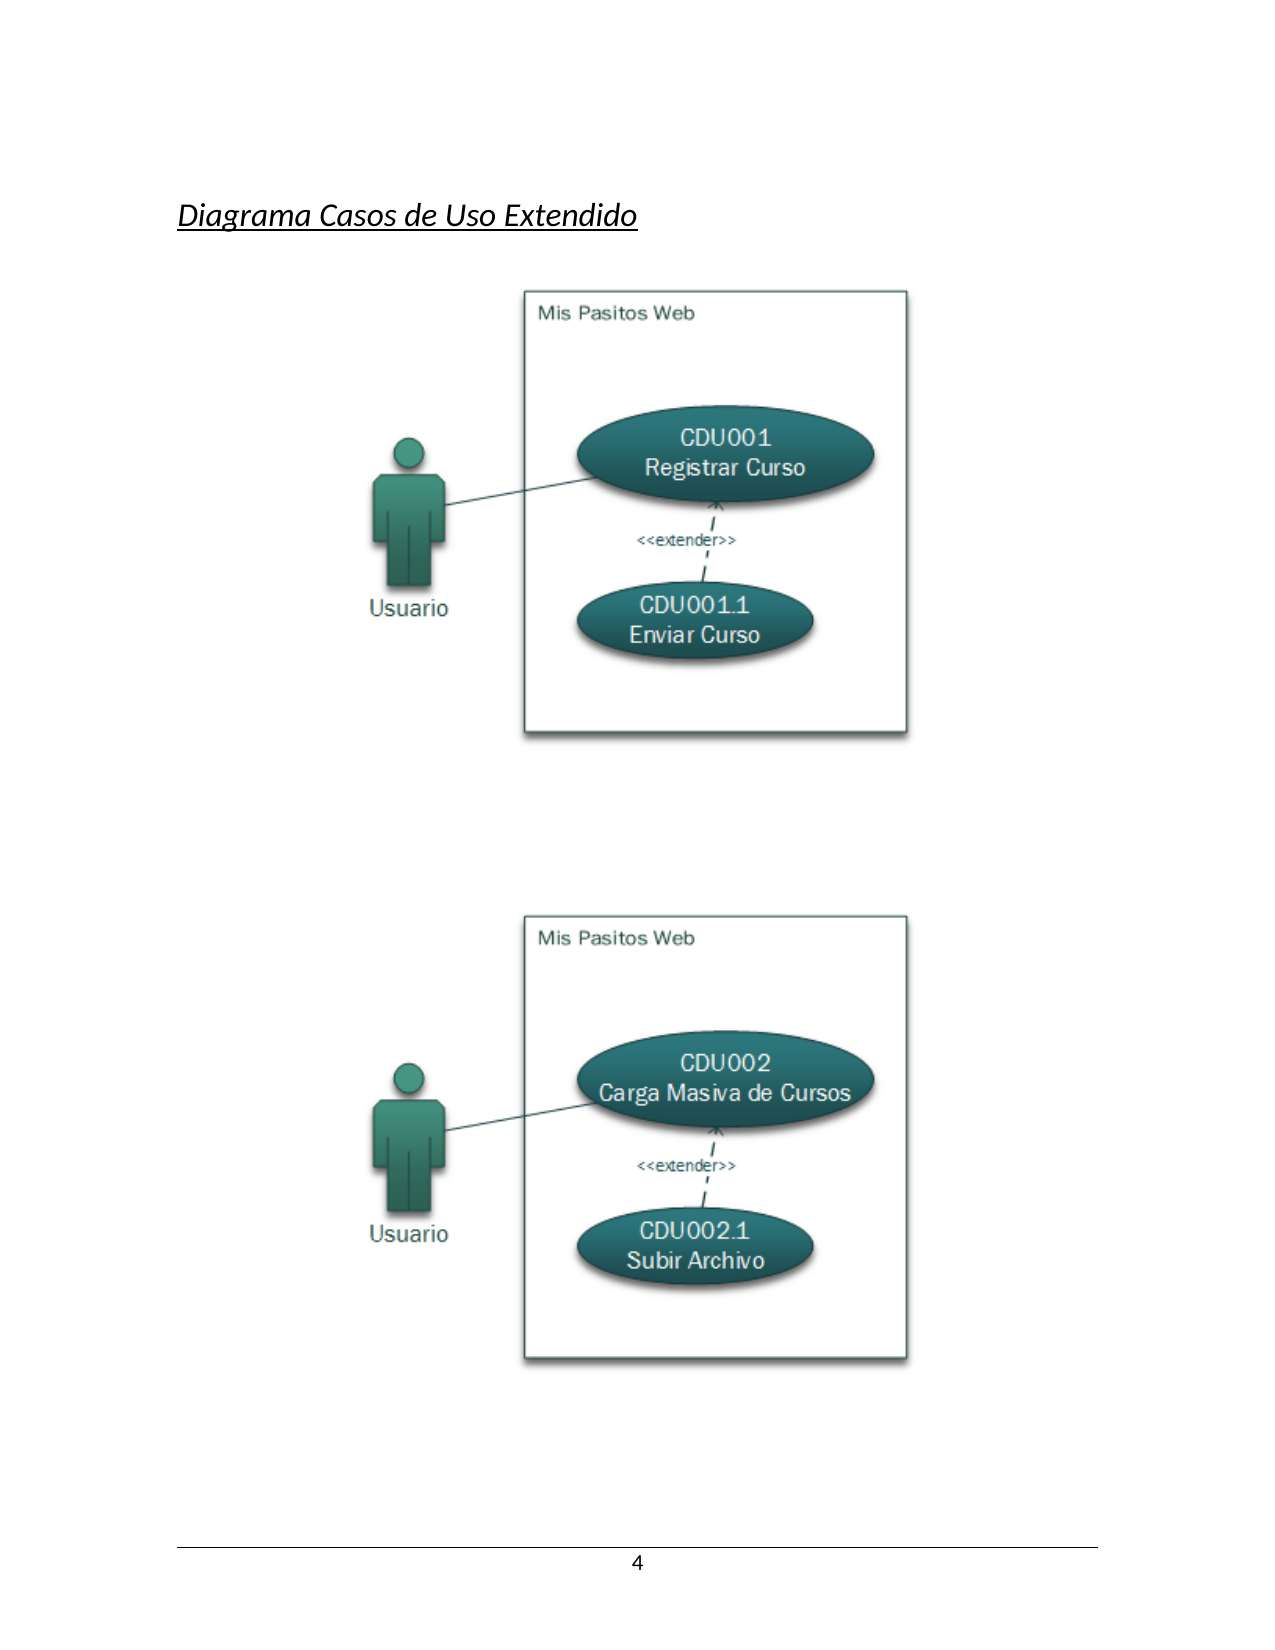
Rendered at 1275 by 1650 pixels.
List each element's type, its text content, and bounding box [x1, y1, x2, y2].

subtitle Diagrama Casos de Uso Extendido [177, 194, 1098, 235]
picture [355, 910, 920, 1377]
picture [355, 285, 920, 751]
